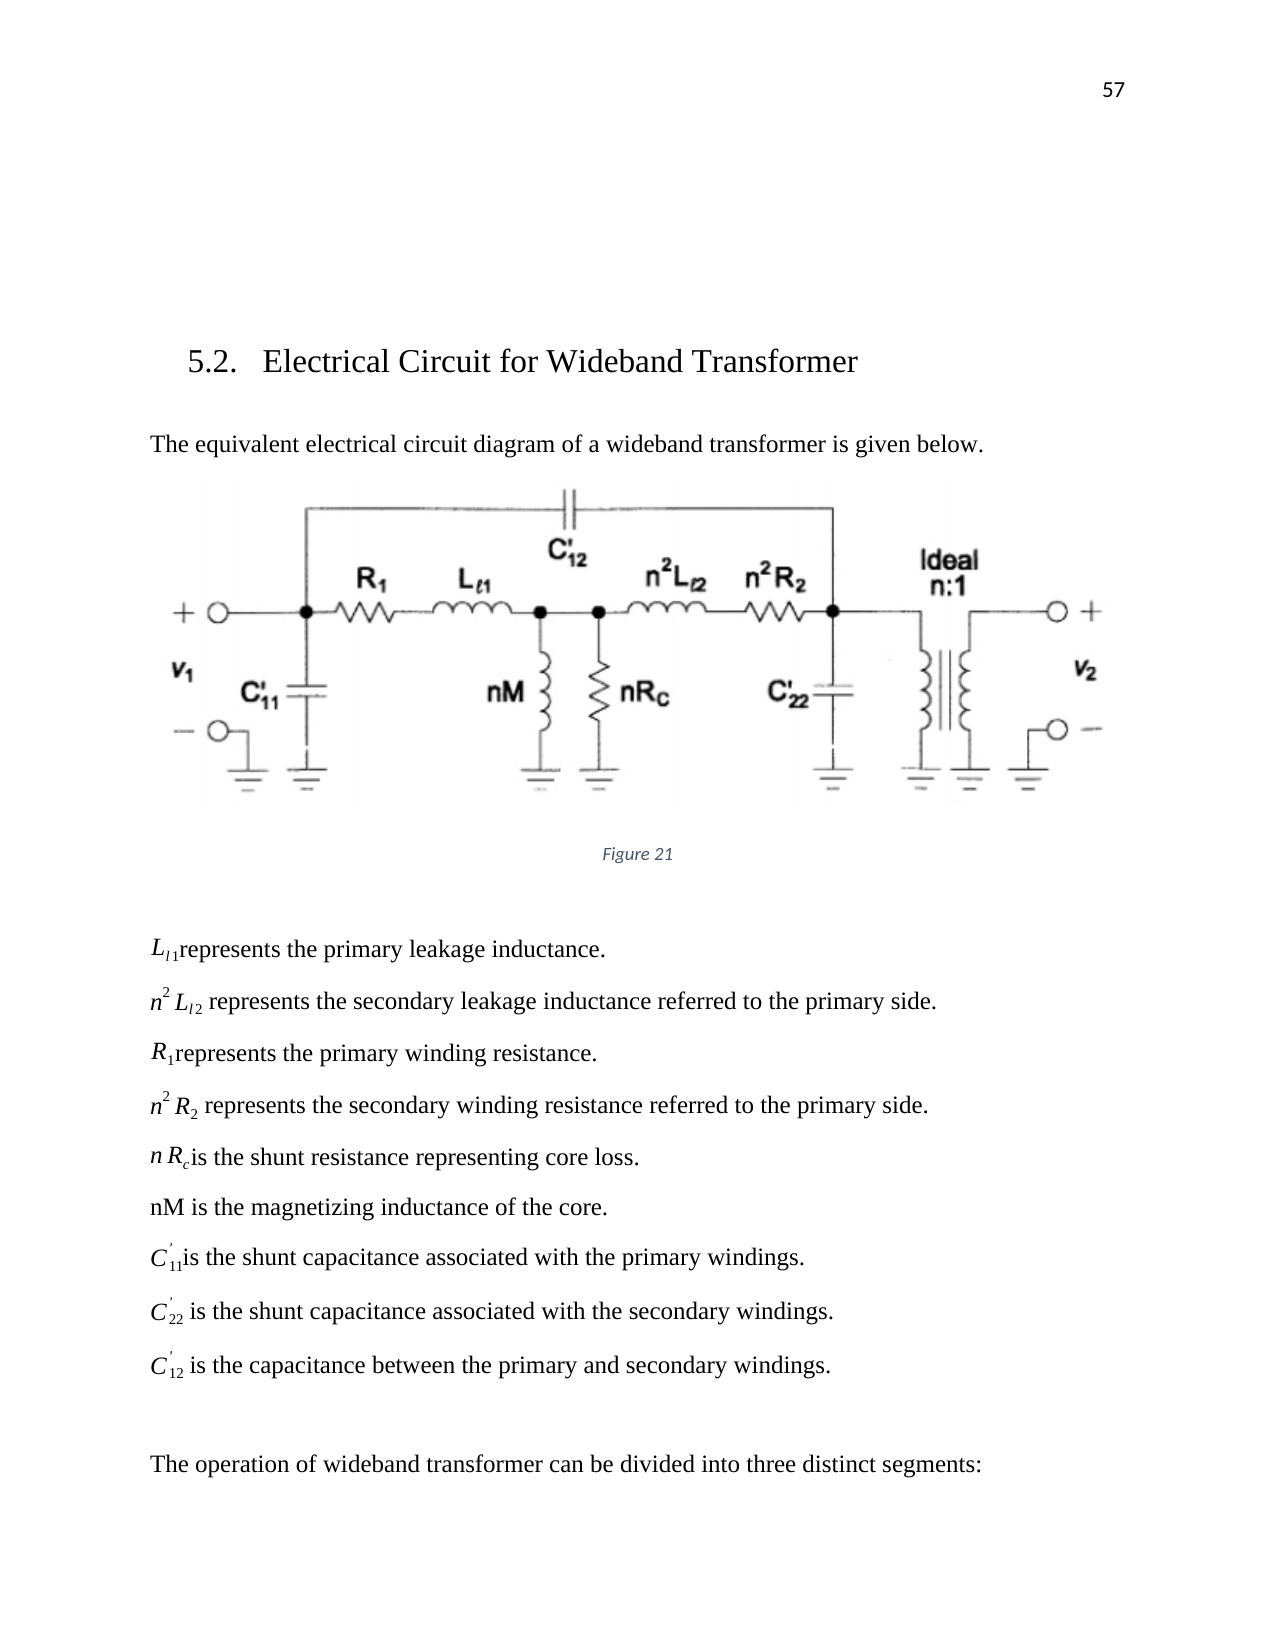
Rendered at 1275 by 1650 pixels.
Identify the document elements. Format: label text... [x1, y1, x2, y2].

text represents the primary winding resistance. [150, 1038, 1125, 1069]
text The operation of wideband transformer can be divided into three distinct segments: [150, 1449, 1125, 1478]
text is the shunt capacitance associated with the secondary windings. [150, 1294, 1125, 1328]
text is the shunt resistance representing core loss. [150, 1142, 1125, 1173]
text represents the secondary winding resistance referred to the primary side. [150, 1088, 1125, 1123]
subtitle Electrical Circuit for Wideband Transformer [187, 341, 1125, 379]
text is the capacitance between the primary and secondary windings. [150, 1347, 1125, 1382]
text The equivalent electrical circuit diagram of a wideband transformer is given below. [150, 429, 1125, 458]
text is the shunt capacitance associated with the primary windings. [150, 1240, 1125, 1275]
text represents the secondary leakage inductance referred to the primary side. [150, 984, 1125, 1019]
text represents the primary leakage inductance. [150, 933, 1125, 965]
picture [150, 476, 1125, 824]
text nM is the magnetizing inductance of the core. [150, 1192, 1125, 1221]
